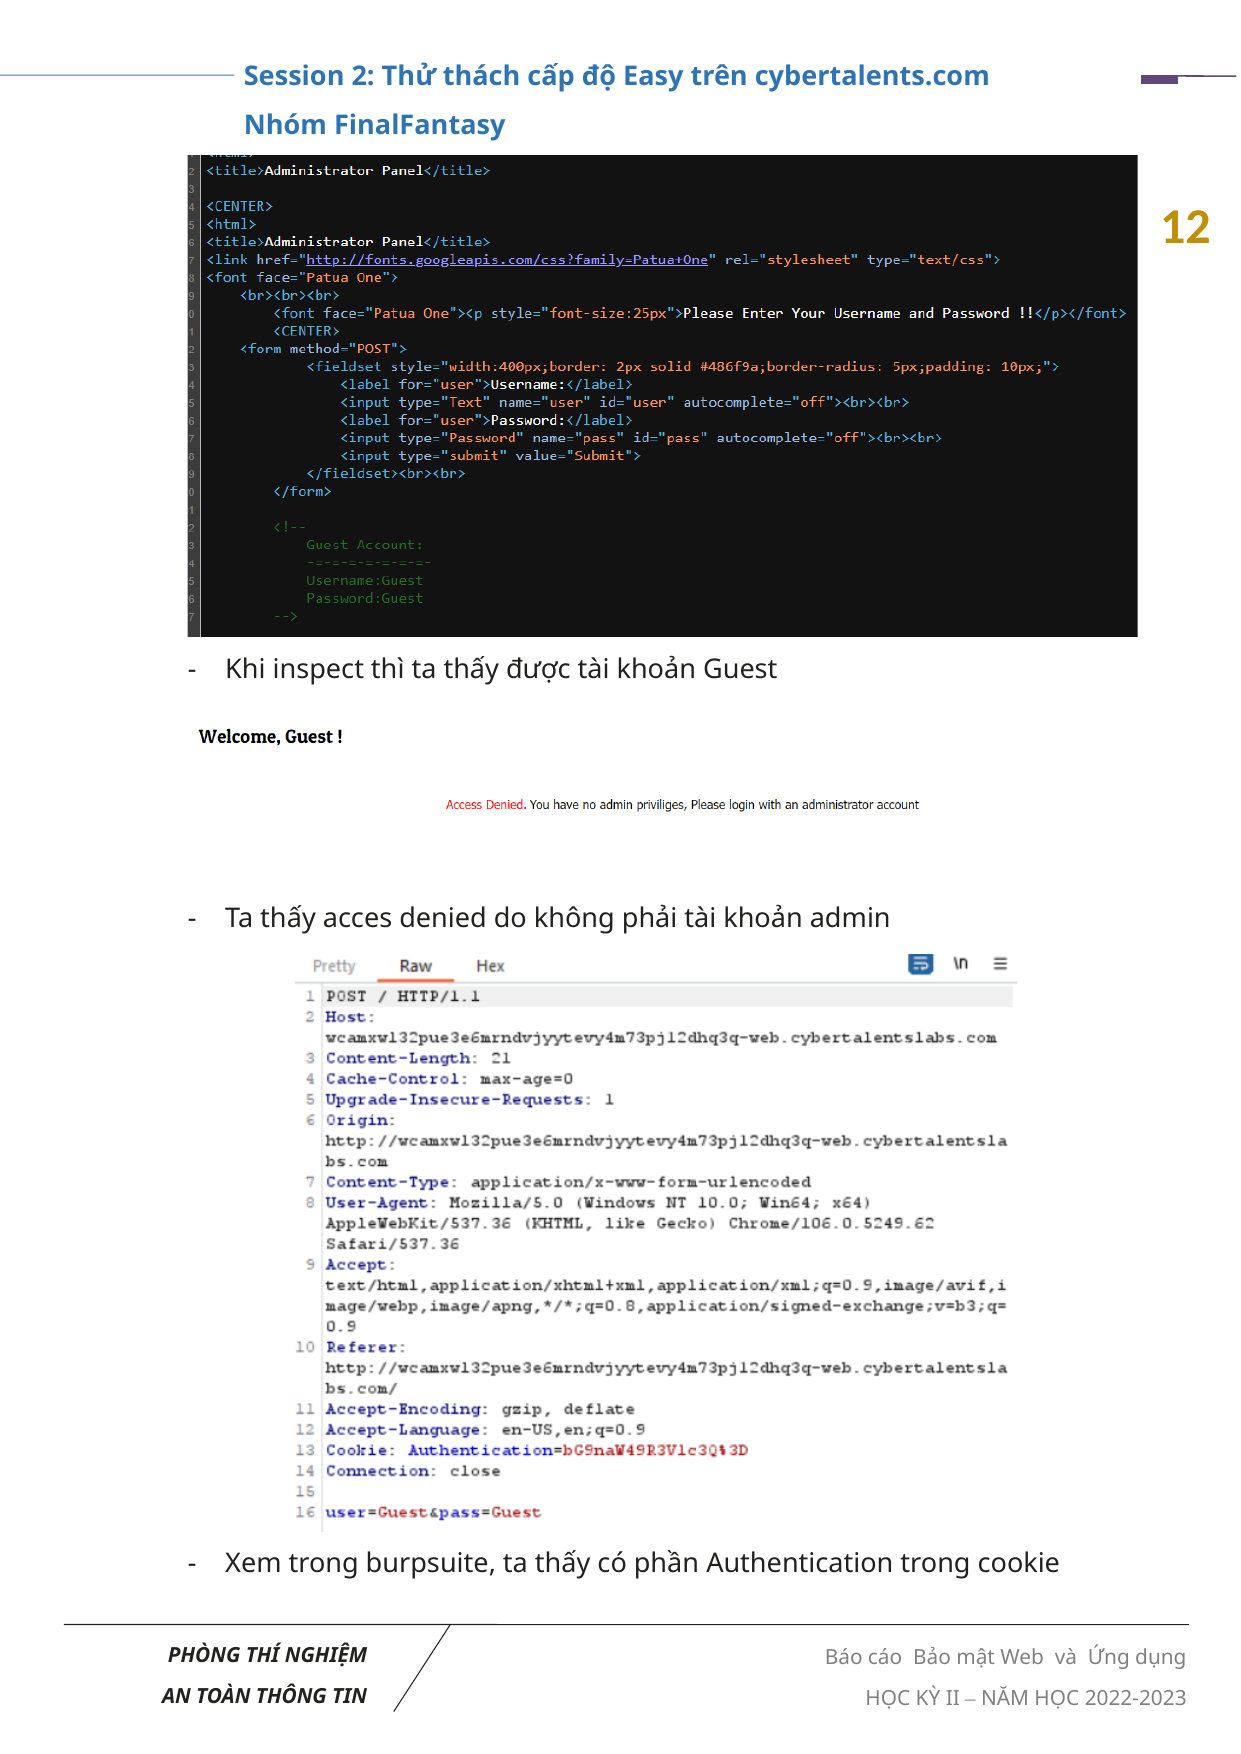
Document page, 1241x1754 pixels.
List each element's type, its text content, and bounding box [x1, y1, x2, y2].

picture [294, 954, 1018, 1532]
list Ta thấy acces denied do không phải tài khoản admin [187, 898, 1125, 935]
picture [187, 155, 1138, 637]
picture [187, 705, 1128, 886]
list Khi inspect thì ta thấy được tài khoản Guest [187, 649, 1125, 686]
list Xem trong burpsuite, ta thấy có phần Authentication trong cookie [187, 1544, 1125, 1581]
